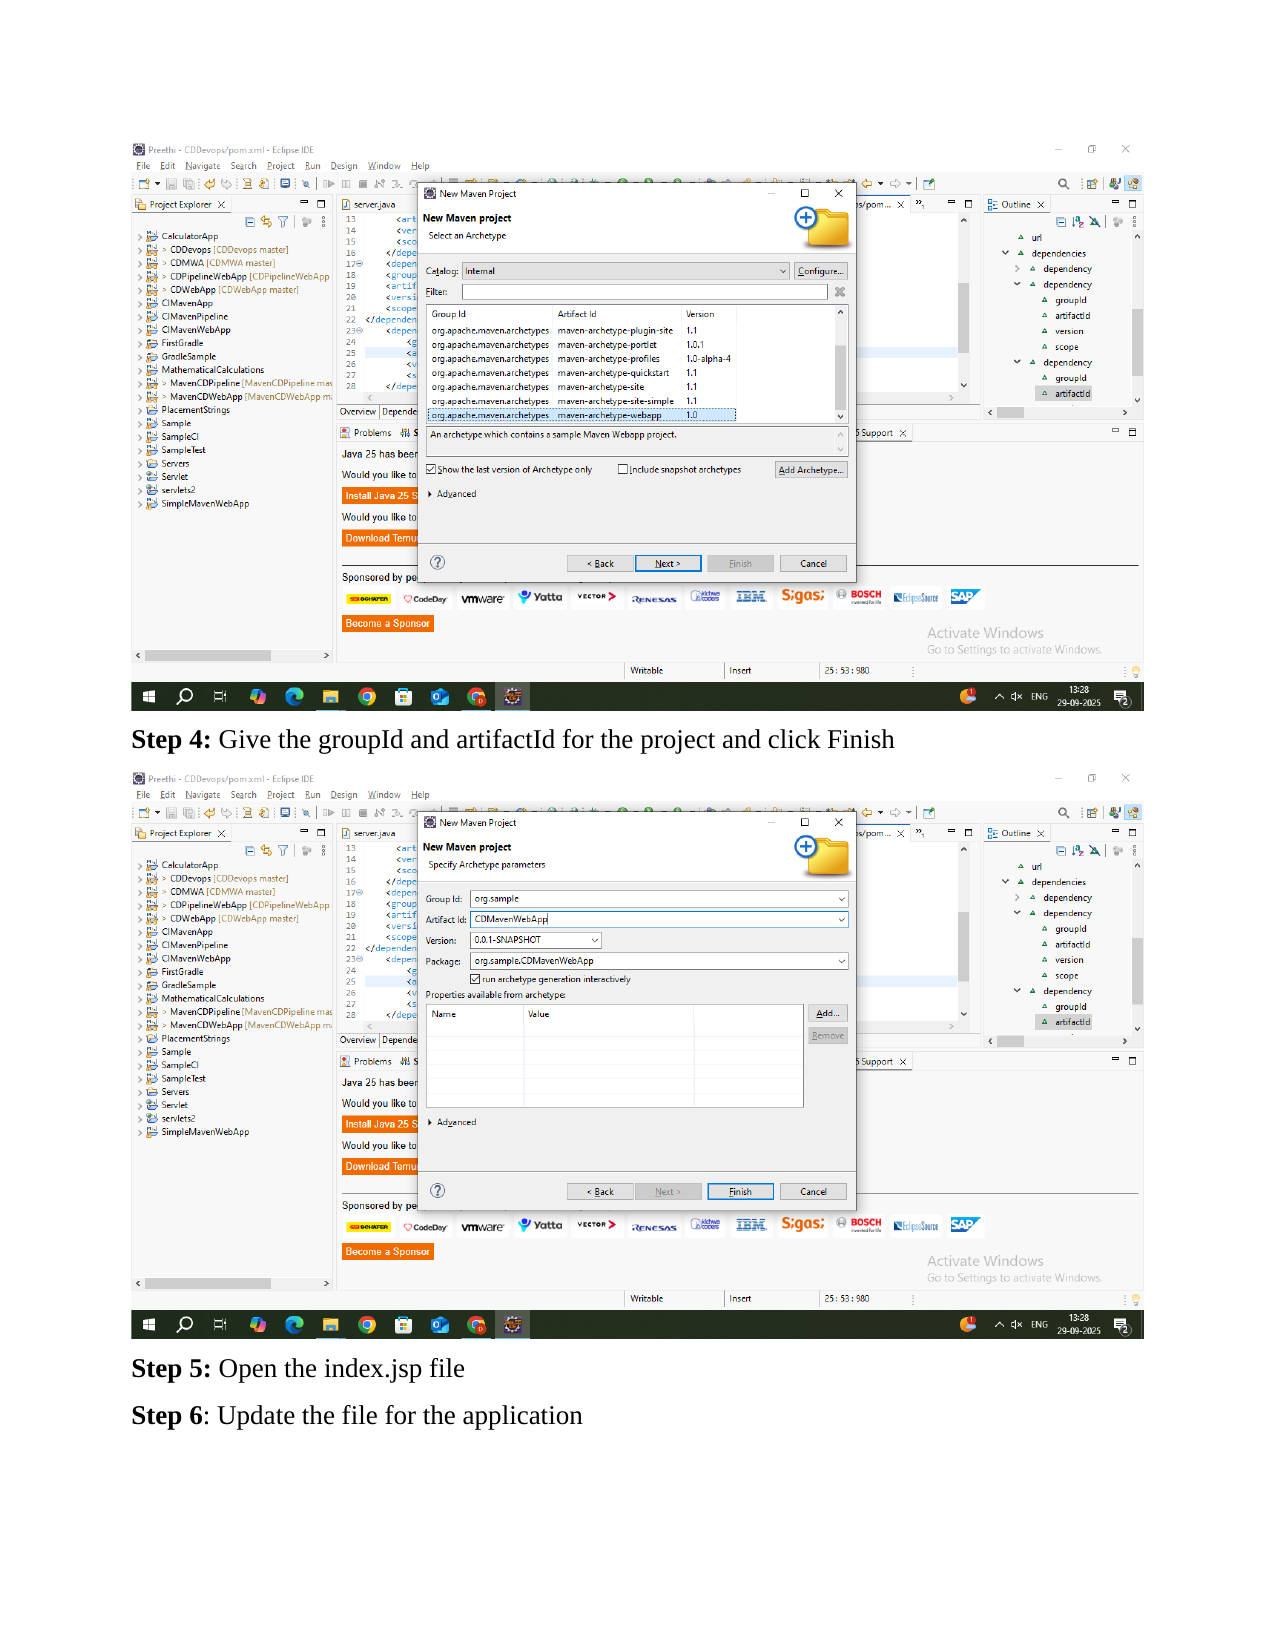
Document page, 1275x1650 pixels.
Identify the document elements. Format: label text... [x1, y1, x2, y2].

text Step 6: Update the file for the application [131, 1399, 1134, 1430]
picture [131, 141, 1144, 711]
text Step 5: Open the index.jsp file [131, 1352, 1134, 1383]
picture [131, 770, 1144, 1339]
text Step 4: Give the groupId and artifactId for the project and click Finish [131, 723, 1134, 755]
